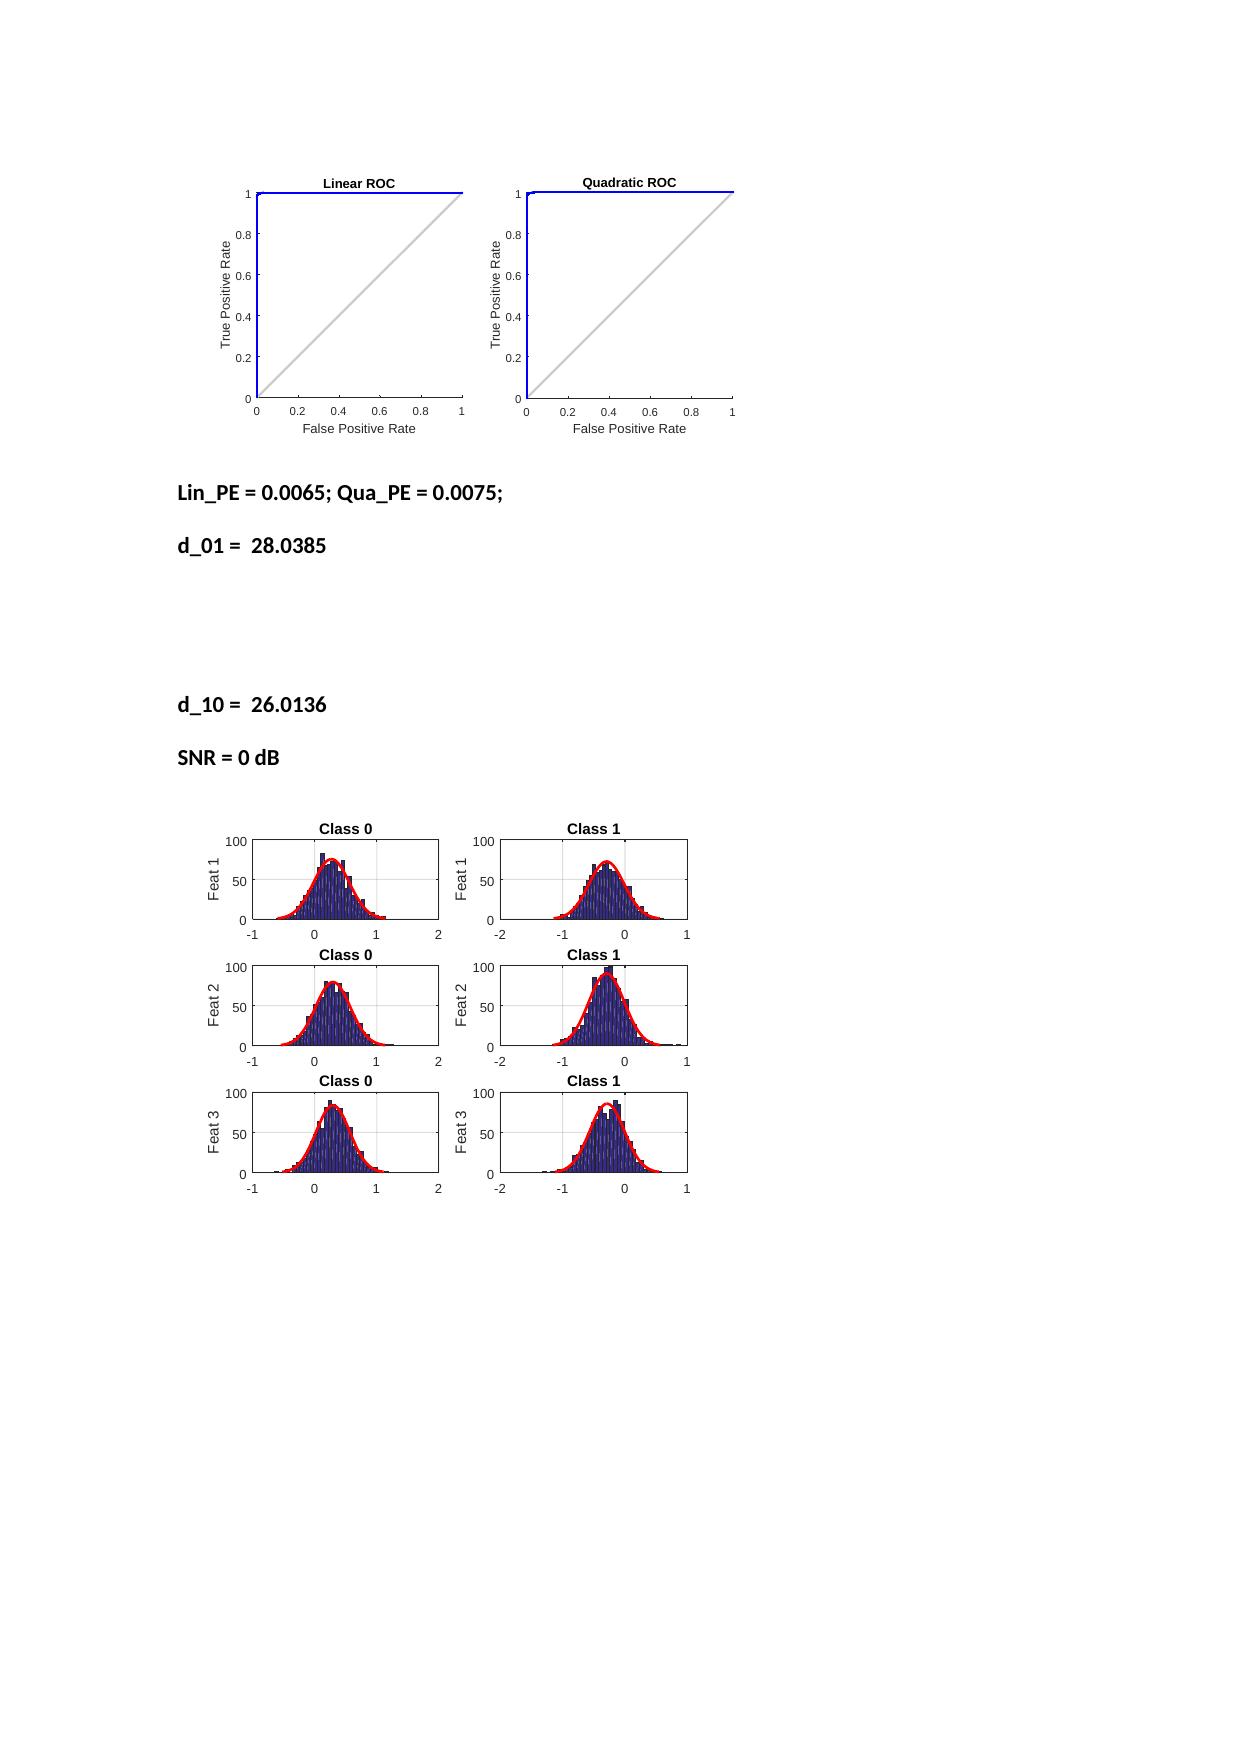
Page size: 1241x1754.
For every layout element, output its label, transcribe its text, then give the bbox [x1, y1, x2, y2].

text d_01 = 28.0385 [177, 531, 1063, 559]
text Lin_PE = 0.0065; Qua_PE = 0.0075; [177, 478, 1063, 506]
text d_10 = 26.0136 [177, 690, 1063, 718]
text SNR = 0 dB [177, 743, 1063, 771]
